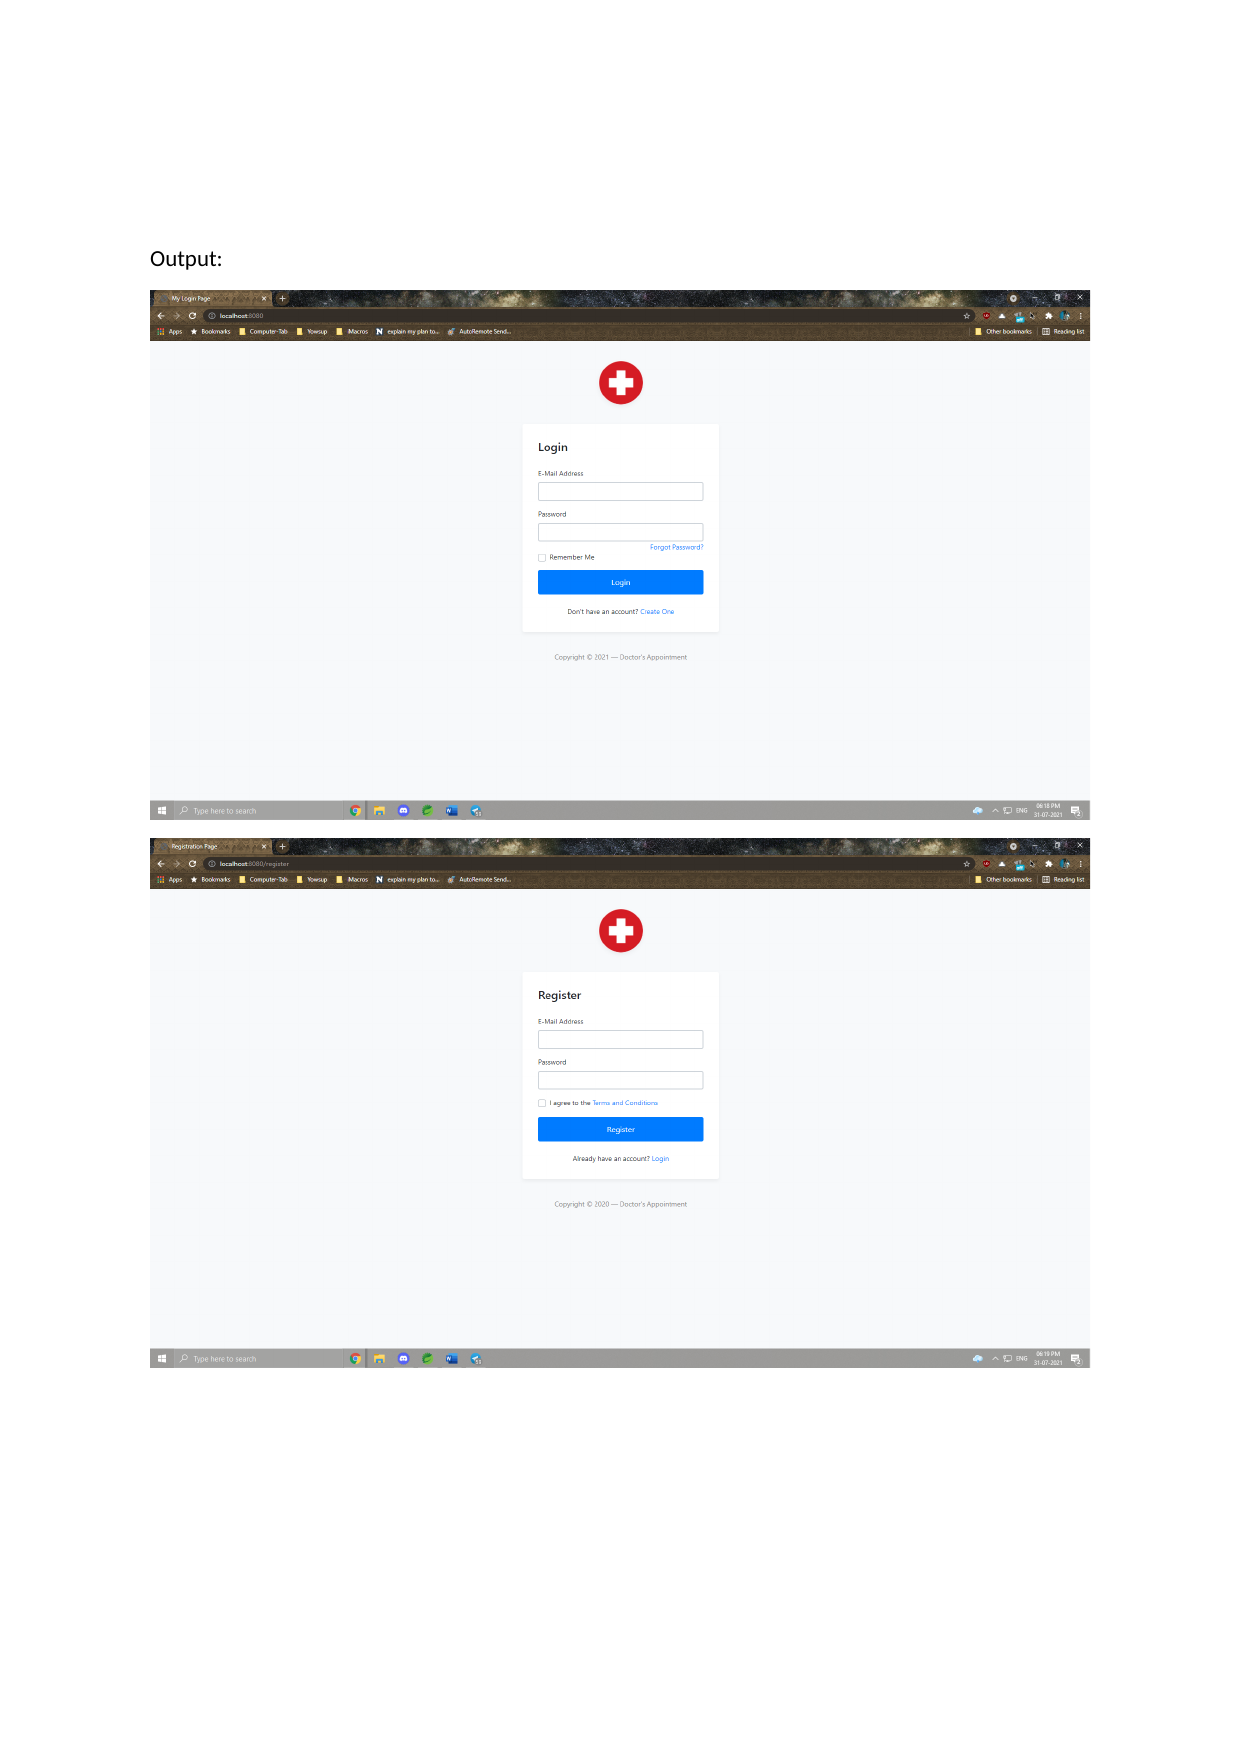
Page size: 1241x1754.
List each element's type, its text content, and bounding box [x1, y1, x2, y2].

picture [150, 838, 1091, 1368]
picture [150, 290, 1091, 820]
text Output: [150, 244, 1090, 272]
